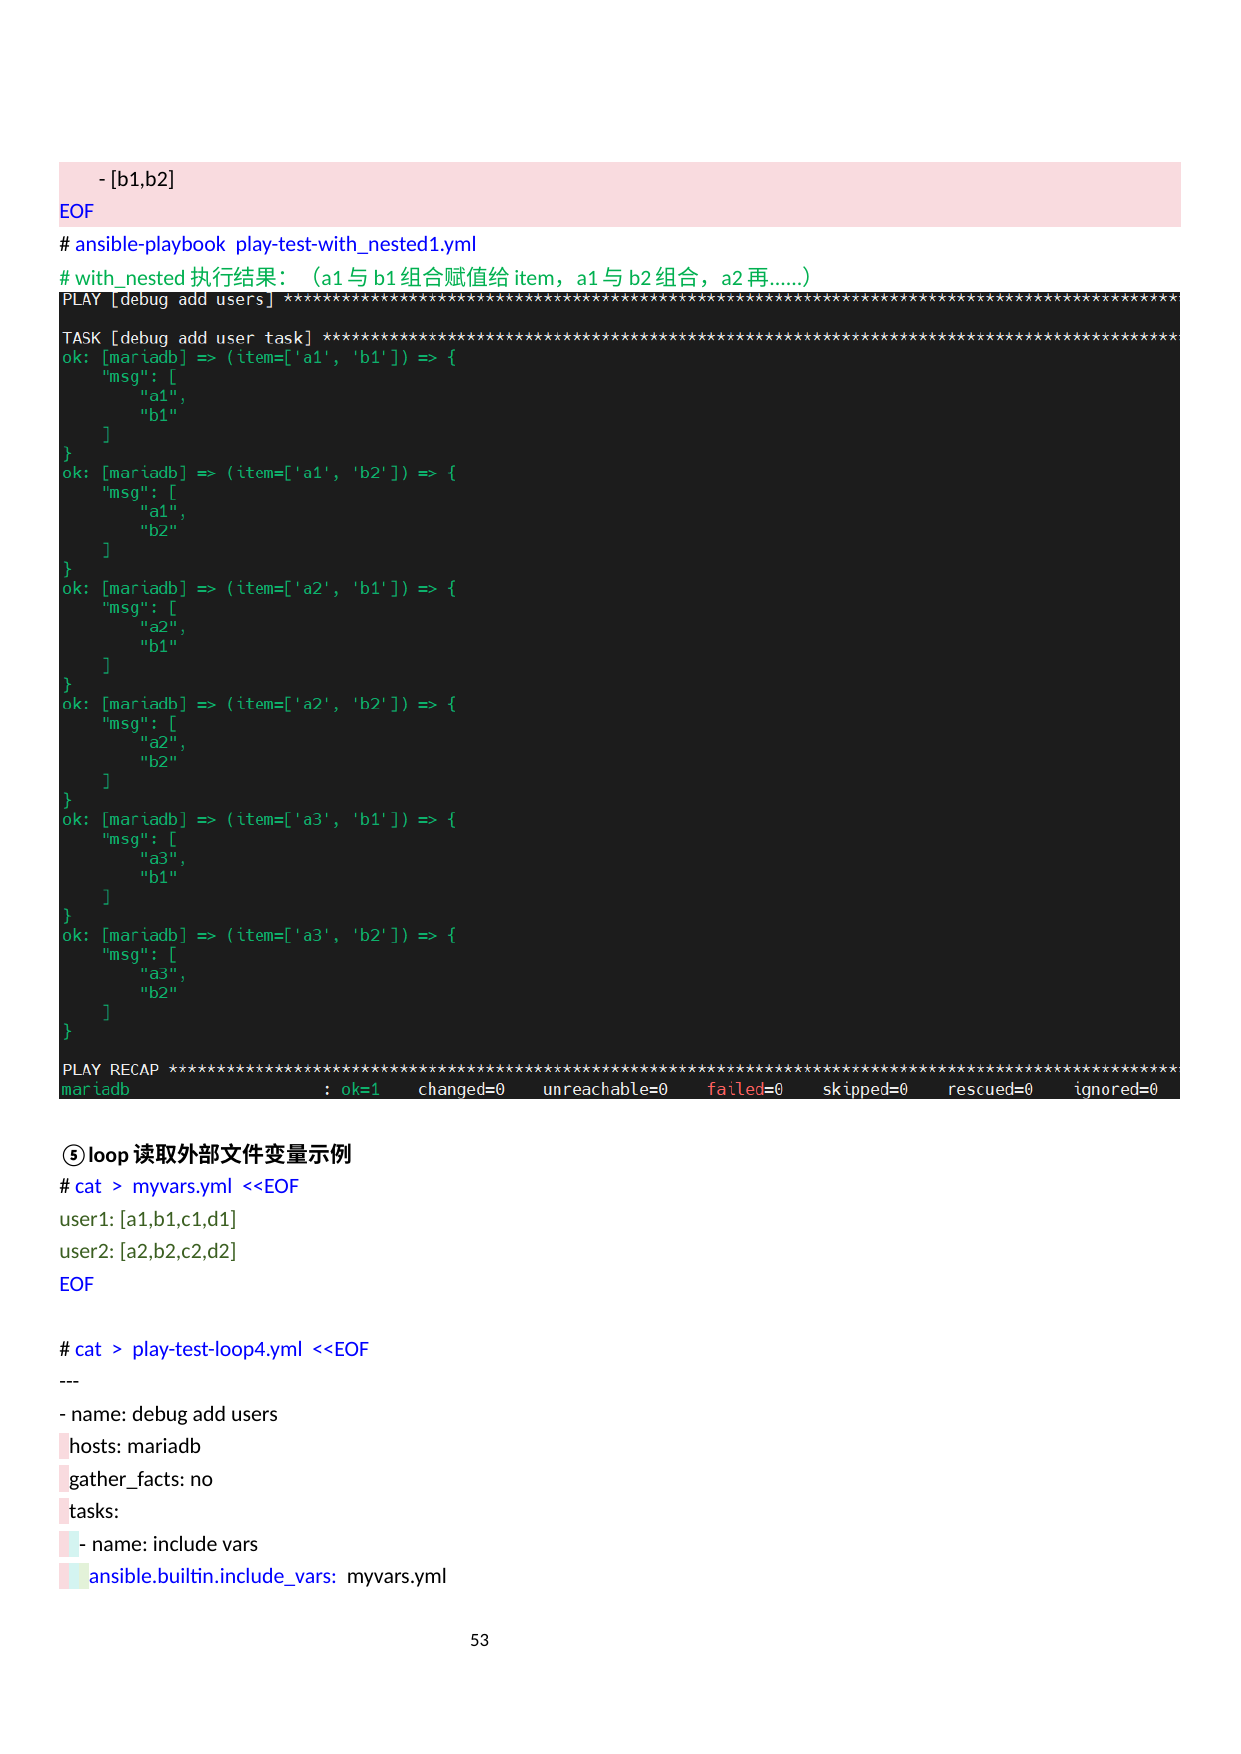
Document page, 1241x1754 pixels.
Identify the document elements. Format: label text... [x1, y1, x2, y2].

text gather_facts: no [59, 1462, 1181, 1494]
text - [b1,b2] [59, 162, 1181, 194]
text tasks: [59, 1494, 1181, 1527]
text - name: include vars [59, 1527, 1181, 1559]
text user2: [a2,b2,c2,d2] [59, 1234, 1181, 1267]
text ansible.builtin.include_vars: myvars.yml [59, 1559, 1181, 1592]
text EOF [59, 1267, 1181, 1299]
text # cat > myvars.yml <<EOF [59, 1169, 1181, 1202]
text - name: debug add users [59, 1397, 1181, 1429]
text # ansible-playbook play-test-with_nested1.yml [59, 227, 1181, 259]
text hosts: mariadb [59, 1429, 1181, 1462]
text EOF [59, 194, 1181, 227]
picture [59, 292, 1180, 1099]
text --- [59, 1364, 1181, 1397]
text # cat > play-test-loop4.yml <<EOF [59, 1332, 1181, 1364]
text ⑤loop读取外部文件变量示例 [59, 1137, 1181, 1169]
text # with_nested执行结果：（a1与b1组合赋值给item，a1与b2组合，a2再......） [59, 259, 1181, 292]
text user1: [a1,b1,c1,d1] [59, 1202, 1181, 1234]
